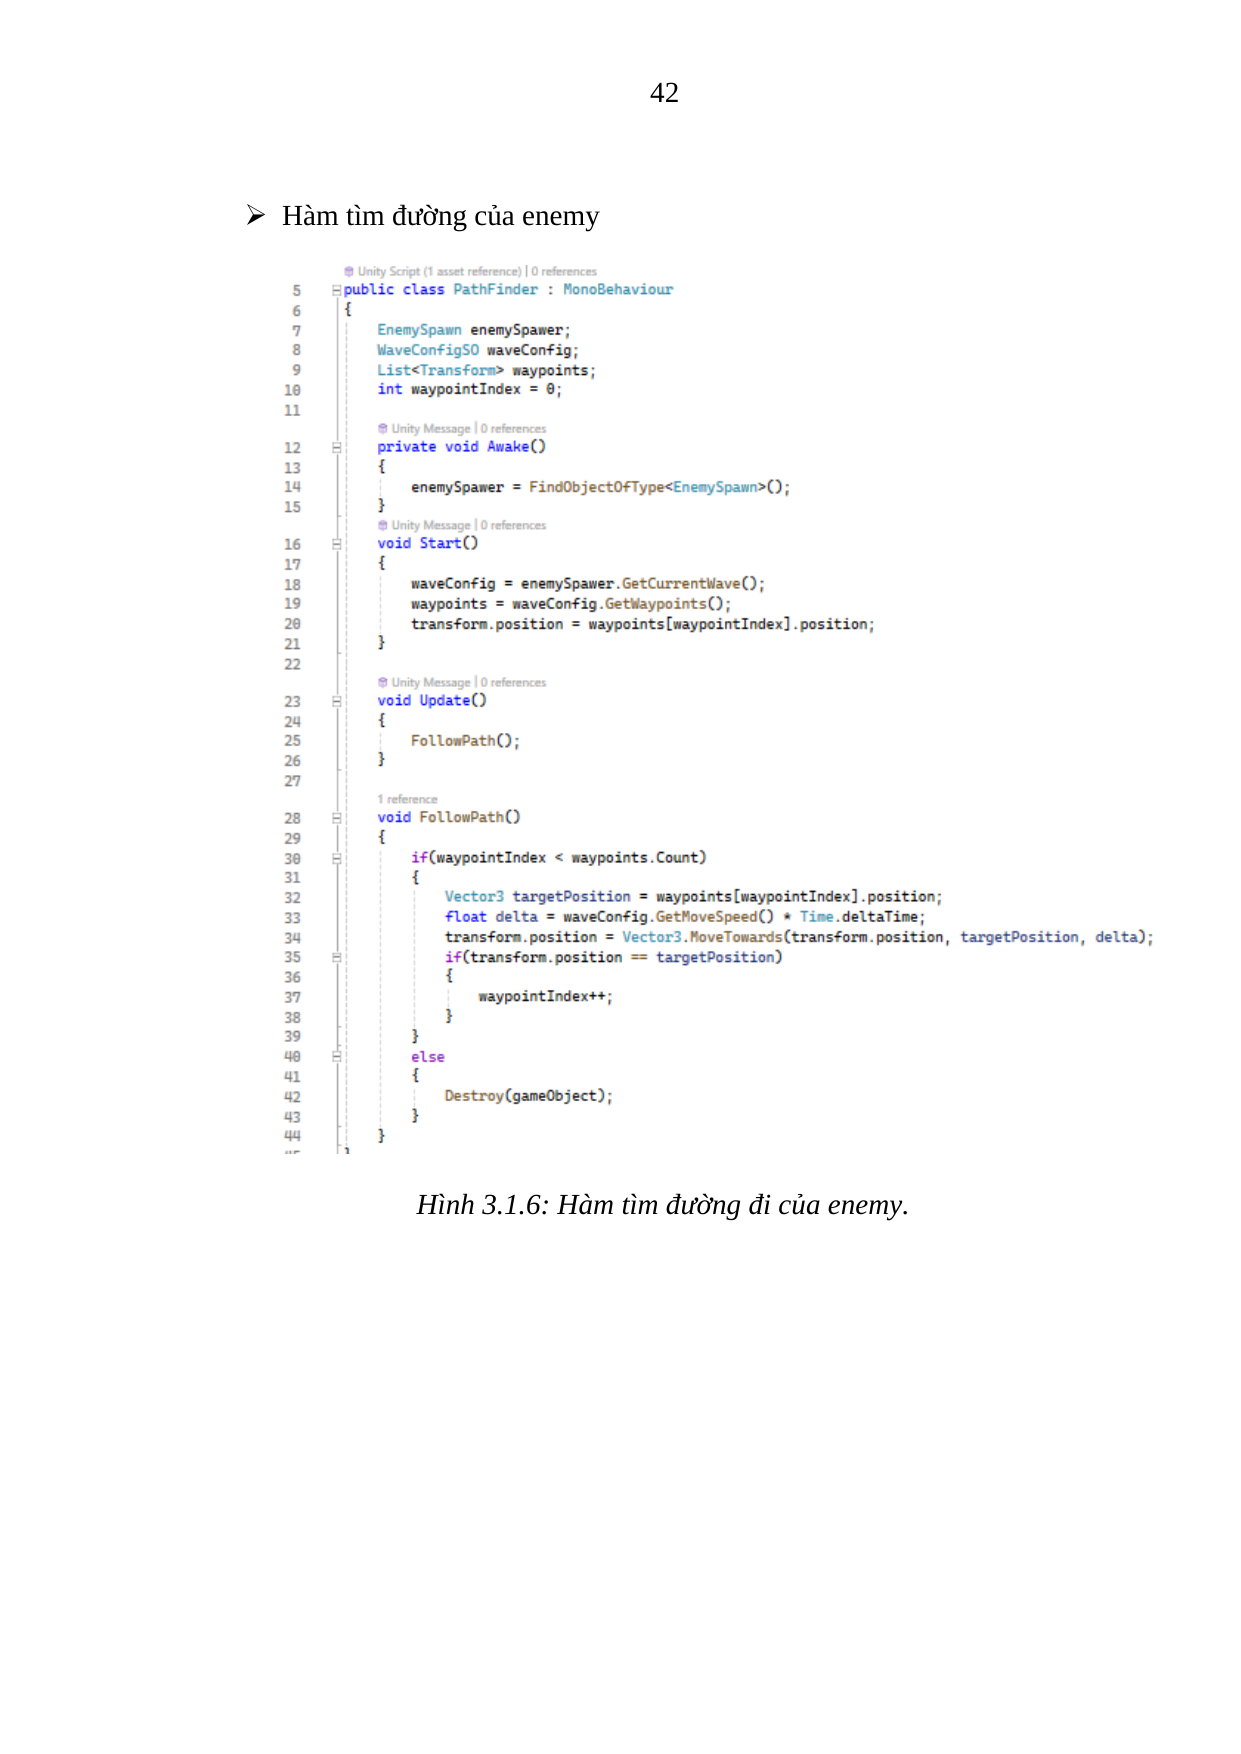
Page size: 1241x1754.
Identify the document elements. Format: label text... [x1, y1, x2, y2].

text Hình 3.1.6: Hàm tìm đường đi của enemy. [207, 1187, 1122, 1221]
picture [281, 265, 1164, 1154]
list Hàm tìm đường của enemy [244, 198, 1122, 232]
